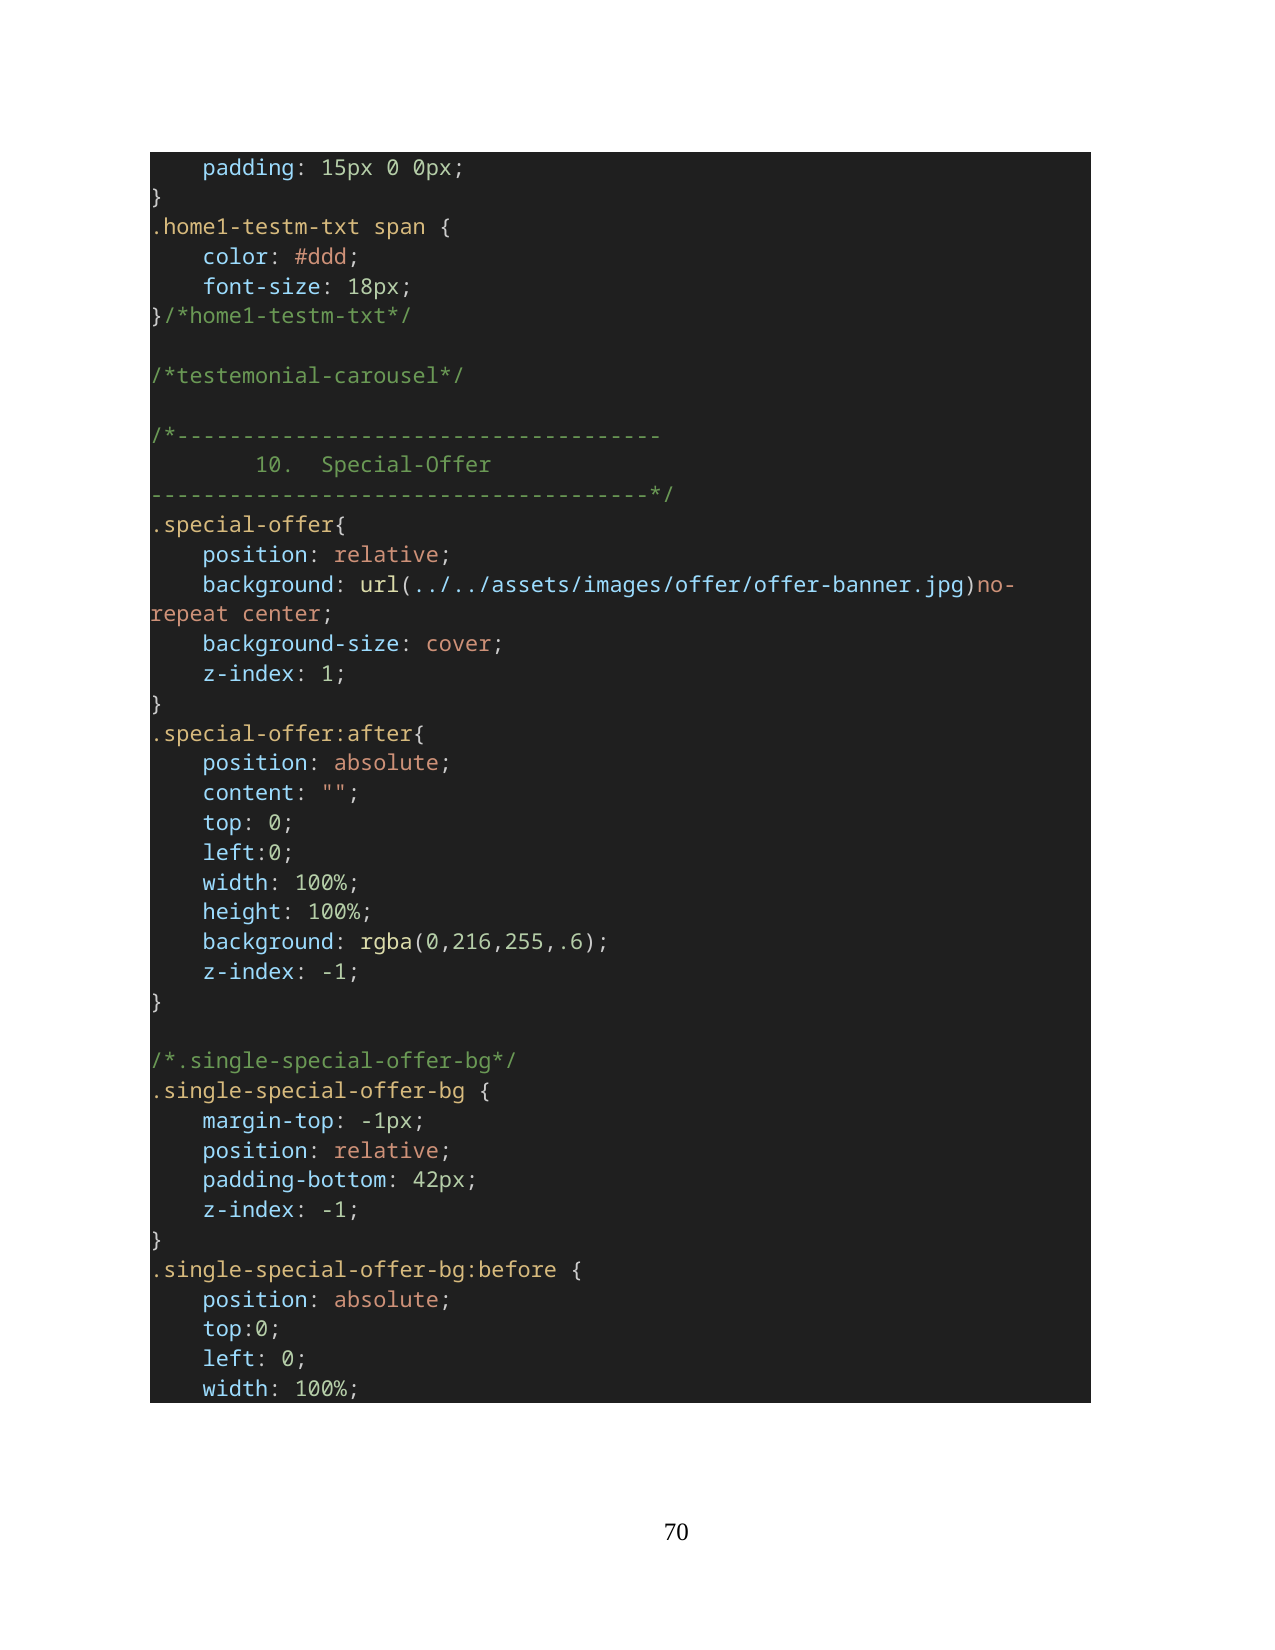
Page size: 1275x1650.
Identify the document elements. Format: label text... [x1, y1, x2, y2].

text /*------------------------------------- [150, 420, 1091, 449]
text margin-top: -1px; [150, 1105, 1091, 1135]
text /*testemonial-carousel*/ [150, 360, 1091, 390]
text position: absolute; [150, 1284, 1091, 1313]
text } [150, 986, 1091, 1016]
text font-size: 18px; [150, 271, 1091, 301]
text width: 100%; [150, 1373, 1091, 1403]
text }/*home1-testm-txt*/ [150, 301, 1091, 330]
text } [150, 688, 1091, 718]
text --------------------------------------*/ [150, 479, 1091, 509]
text .single-special-offer-bg:before { [150, 1254, 1091, 1284]
text background-size: cover; [150, 628, 1091, 658]
text .home1-testm-txt span { [150, 211, 1091, 241]
text z-index: -1; [150, 956, 1091, 986]
text position: relative; [150, 1135, 1091, 1164]
text height: 100%; [150, 896, 1091, 926]
text 10. Special-Offer [150, 449, 1091, 479]
text left:0; [150, 837, 1091, 867]
text background: rgba(0,216,255,.6); [150, 926, 1091, 956]
text padding: 15px 0 0px; [150, 152, 1091, 181]
text padding-bottom: 42px; [150, 1164, 1091, 1194]
text background: url(../../assets/images/offer/offer-banner.jpg)no-repeat center; [150, 569, 1091, 628]
text /*.single-special-offer-bg*/ [150, 1045, 1091, 1075]
text .special-offer{ [150, 509, 1091, 539]
text .special-offer:after{ [150, 718, 1091, 747]
text top:0; [150, 1313, 1091, 1343]
text left: 0; [150, 1343, 1091, 1373]
text .single-special-offer-bg { [150, 1075, 1091, 1105]
text } [150, 181, 1091, 211]
text z-index: 1; [150, 658, 1091, 688]
text z-index: -1; [150, 1194, 1091, 1224]
text top: 0; [150, 807, 1091, 837]
text color: #ddd; [150, 241, 1091, 271]
text position: relative; [150, 539, 1091, 569]
text } [150, 1224, 1091, 1254]
text width: 100%; [150, 867, 1091, 896]
text position: absolute; [150, 747, 1091, 777]
text content: ""; [150, 777, 1091, 807]
